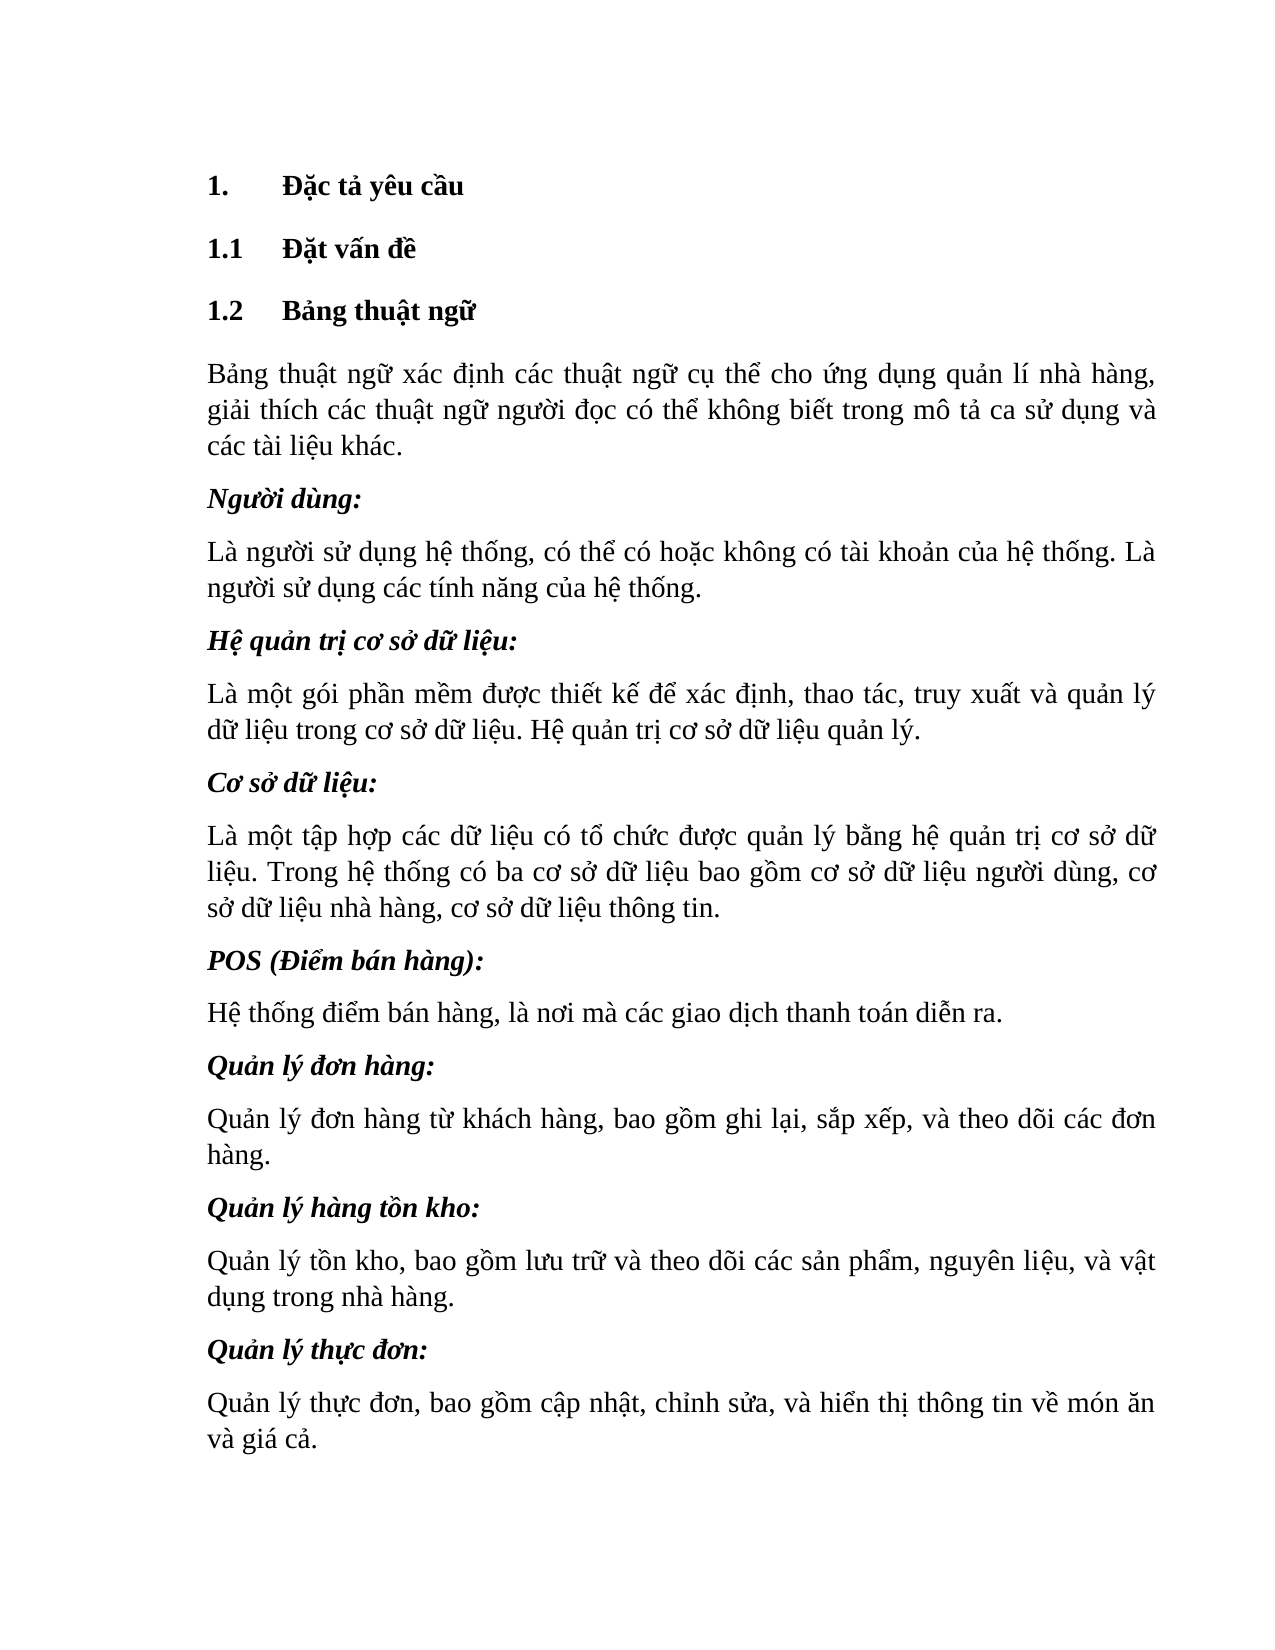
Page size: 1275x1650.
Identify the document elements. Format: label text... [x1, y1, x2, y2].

text POS (Điểm bán hàng): [207, 943, 1157, 976]
text Quản lý thực đơn: [207, 1332, 1157, 1366]
subtitle Đặc tả yêu cầu [207, 168, 1157, 202]
text Quản lý hàng tồn kho: [207, 1190, 1157, 1224]
text Quản lý đơn hàng: [207, 1048, 1157, 1082]
text Là một tập hợp các dữ liệu có tổ chức được quản lý bằng hệ quản trị cơ sở dữ liệu. Trong hệ thống có ba cơ sở dữ liệu bao gồm cơ sở dữ liệu người dùng, cơ sở dữ liệu nhà hàng, cơ sở dữ liệu thông tin. [207, 818, 1157, 923]
text Quản lý đơn hàng từ khách hàng, bao gồm ghi lại, sắp xếp, và theo dõi các đơn hàng. [207, 1101, 1157, 1171]
text Hệ thống điểm bán hàng, là nơi mà các giao dịch thanh toán diễn ra. [207, 996, 1157, 1029]
subtitle Bảng thuật ngữ [207, 293, 1157, 327]
text Là người sử dụng hệ thống, có thể có hoặc không có tài khoản của hệ thống. Là người sử dụng các tính năng của hệ thống. [207, 534, 1157, 604]
text Quản lý tồn kho, bao gồm lưu trữ và theo dõi các sản phẩm, nguyên liệu, và vật dụng trong nhà hàng. [207, 1243, 1157, 1313]
subtitle Đặt vấn đề [207, 231, 1157, 264]
text Cơ sở dữ liệu: [207, 765, 1157, 798]
text Quản lý thực đơn, bao gồm cập nhật, chỉnh sửa, và hiển thị thông tin về món ăn và giá cả. [207, 1385, 1157, 1454]
text Bảng thuật ngữ xác định các thuật ngữ cụ thể cho ứng dụng quản lí nhà hàng, giải thích các thuật ngữ người đọc có thể không biết trong mô tả ca sử dụng và các tài liệu khác. [207, 356, 1157, 462]
text Là một gói phần mềm được thiết kế để xác định, thao tác, truy xuất và quản lý dữ liệu trong cơ sở dữ liệu. Hệ quản trị cơ sở dữ liệu quản lý. [207, 676, 1157, 746]
text Hệ quản trị cơ sở dữ liệu: [207, 623, 1157, 657]
text Người dùng: [207, 481, 1157, 515]
